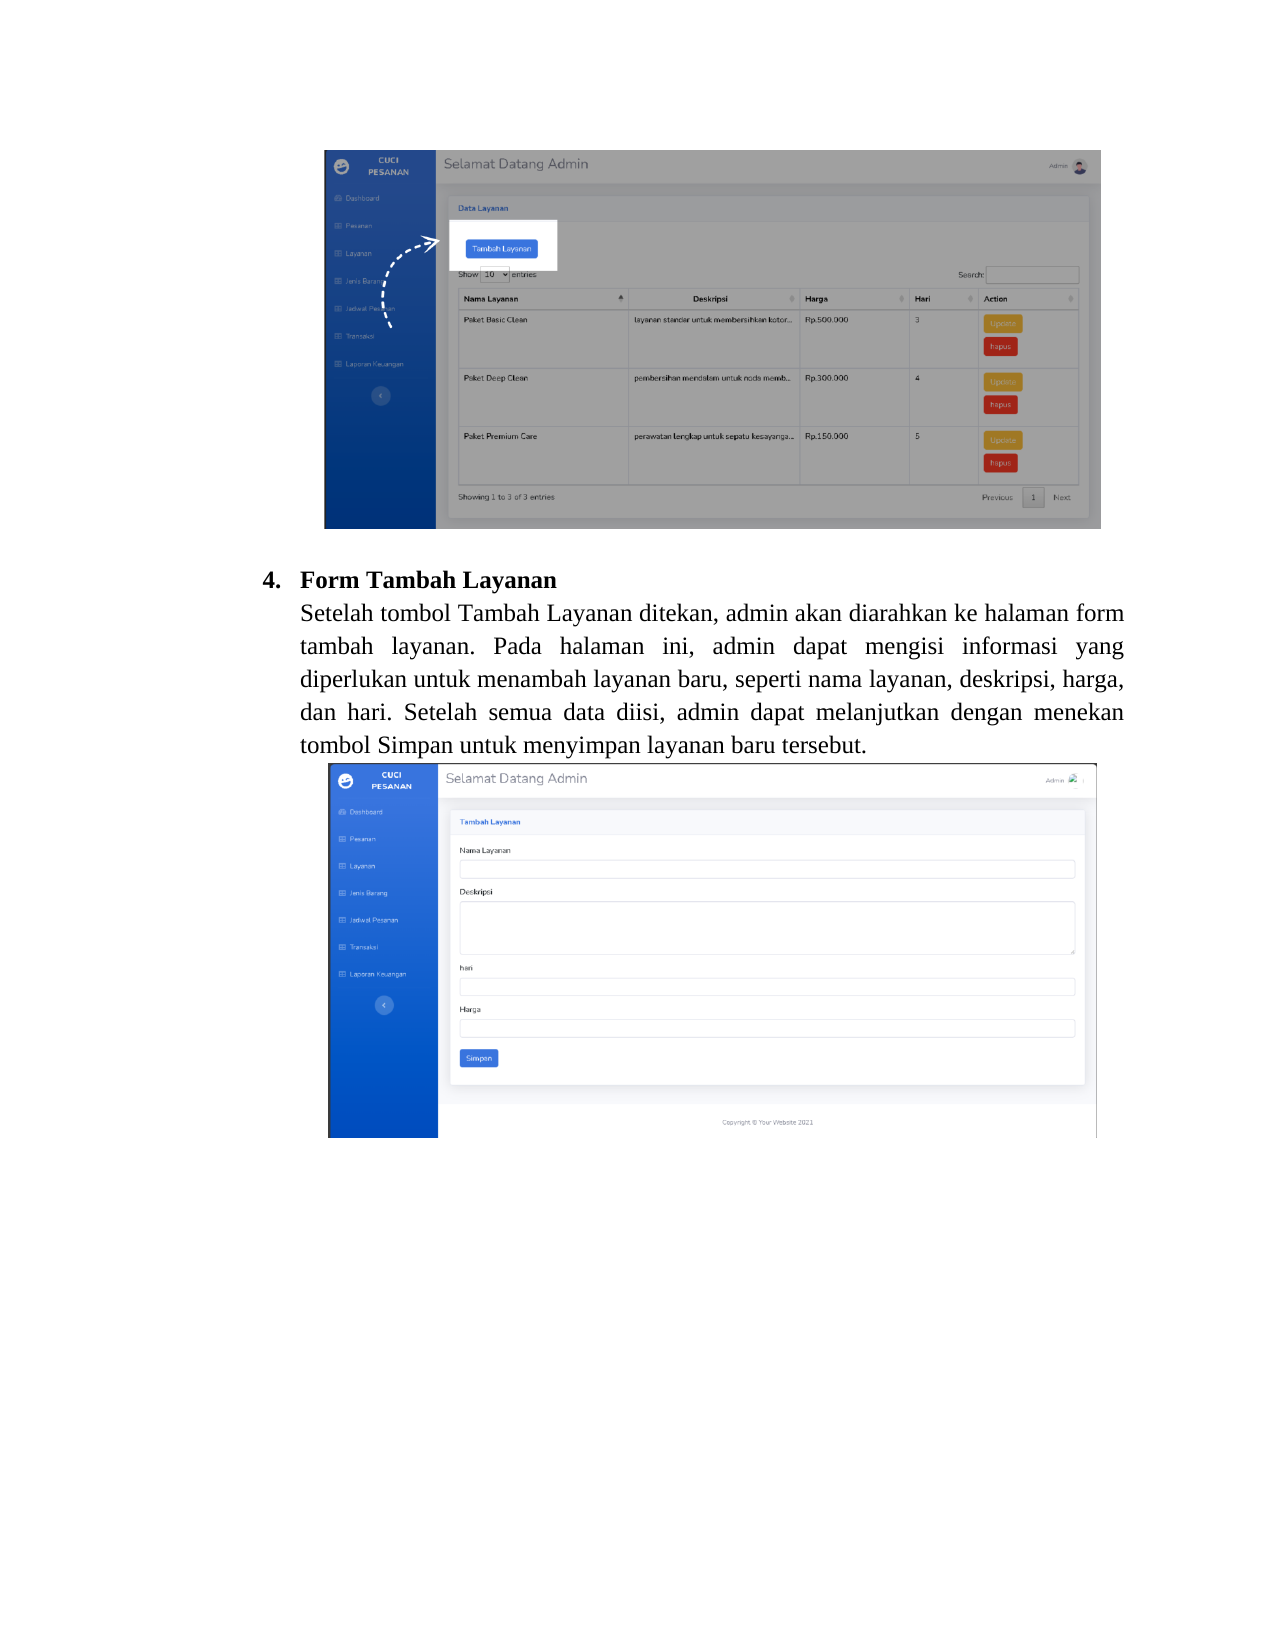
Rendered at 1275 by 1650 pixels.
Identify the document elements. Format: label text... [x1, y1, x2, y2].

picture [328, 763, 1097, 1138]
list Form Tambah Layanan [262, 565, 1125, 594]
list Setelah tombol Tambah Layanan ditekan, admin akan diarahkan ke halaman form tambah layanan. Pada halaman ini, admin dapat mengisi informasi yang diperlukan untuk menambah layanan baru, seperti nama layanan, deskripsi, harga, dan hari. Setelah semua data diisi, admin dapat melanjutkan dengan menekan tombol Simpan untuk menyimpan layanan baru tersebut. [300, 598, 1125, 759]
picture [324, 150, 1101, 529]
